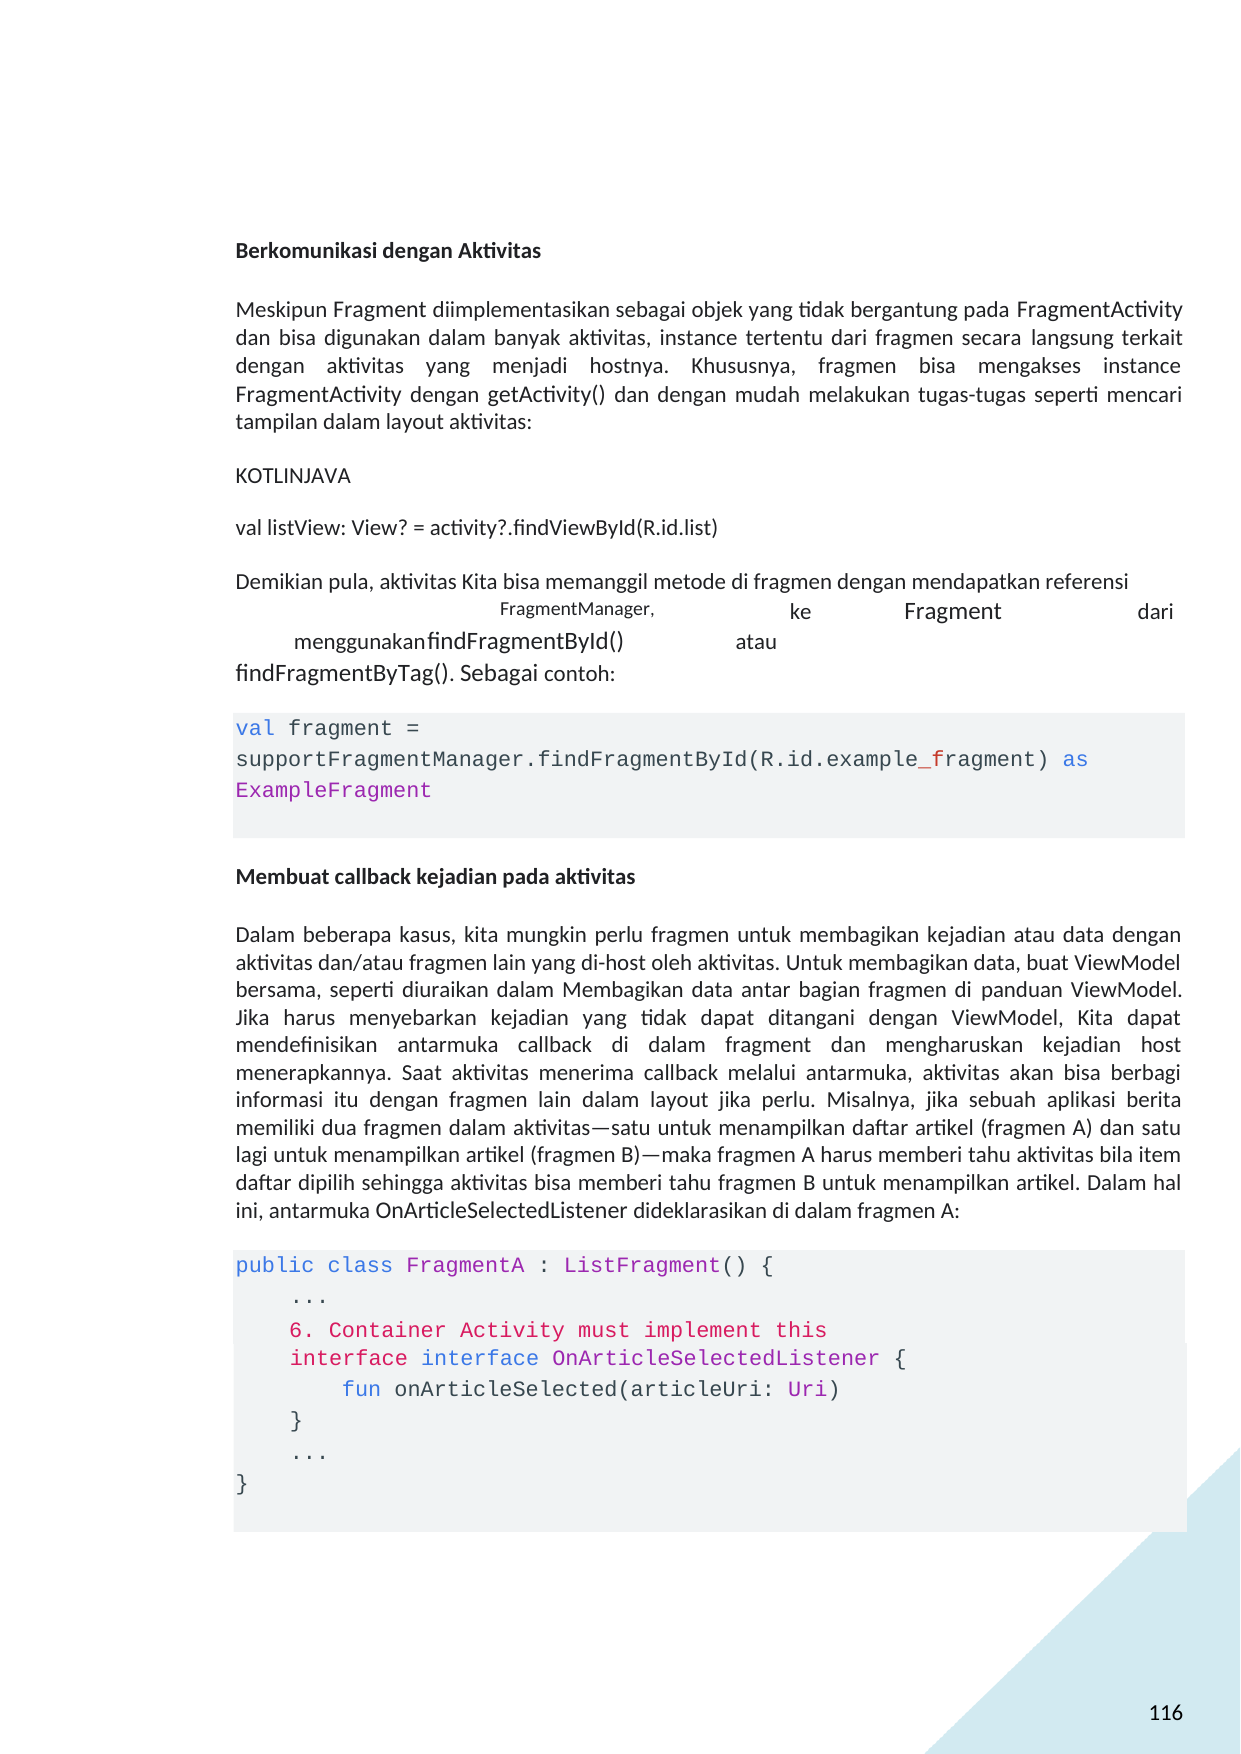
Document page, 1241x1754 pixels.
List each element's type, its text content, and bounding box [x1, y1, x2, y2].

text } [289, 1410, 1183, 1434]
picture [233, 1343, 1241, 1754]
text supportFragmentManager.findFragmentById(R.id.example_fragment) as [235, 748, 1183, 773]
text ExampleFragment [235, 779, 1183, 804]
text val listView: View? = activity?.findViewById(R.id.list) [235, 513, 1183, 542]
text public class FragmentA : ListFragment() { [235, 1254, 1183, 1279]
text findFragmentByTag(). Sebagai contoh: [235, 657, 1183, 687]
text fun onArticleSelected(articleUri: Uri) [342, 1378, 1183, 1403]
text Demikian pula, aktivitas Kita bisa memanggil metode di fragmen dengan mendapatkan referensi [235, 567, 1183, 595]
text val fragment = [235, 717, 1183, 742]
text ... [289, 1285, 1183, 1310]
text KOTLINJAVA [235, 461, 1183, 489]
text FragmentManager, [500, 600, 704, 619]
text ... [289, 1441, 1183, 1466]
text Dalam beberapa kasus, kita mungkin perlu fragmen untuk membagikan kejadian atau data dengan aktivitas dan/atau fragmen lain yang di-host oleh aktivitas. Untuk membagikan data, buat ViewModel bersama, seperti diuraikan dalam Membagikan data antar bagian fragmen di panduan ViewModel. Jika harus menyebarkan kejadian yang tidak dapat ditangani dengan ViewModel, Kita dapat mendefinisikan antarmuka callback di dalam fragment dan mengharuskan kejadian host menerapkannya. Saat aktivitas menerima callback melalui antarmuka, aktivitas akan bisa berbagi informasi itu dengan fragmen lain dalam layout jika perlu. Misalnya, jika sebuah aplikasi berita memiliki dua fragmen dalam aktivitas—satu untuk menampilkan daftar artikel (fragmen A) dan satu lagi untuk menampilkan artikel (fragmen B)—maka fragmen A harus memberi tahu aktivitas bila item daftar dipilih sehingga aktivitas bisa memberi tahu fragmen B untuk menampilkan artikel. Dalam hal ini, antarmuka OnArticleSelectedListener dideklarasikan di dalam fragmen A: [235, 921, 1183, 1224]
text Berkomunikasi dengan Aktivitas [235, 236, 1183, 264]
text Membuat callback kejadian pada aktivitas [235, 862, 1183, 891]
list Container Activity must implement this interface interface OnArticleSelectedListener { [289, 1319, 958, 1372]
text ke Fragment dari menggunakan findFragmentById() atau [235, 595, 1183, 656]
text } [235, 1472, 1183, 1497]
text Meskipun Fragment diimplementasikan sebagai objek yang tidak bergantung pada FragmentActivity dan bisa digunakan dalam banyak aktivitas, instance tertentu dari fragmen secara langsung terkait dengan aktivitas yang menjadi hostnya. Khususnya, fragmen bisa mengakses instance FragmentActivity dengan getActivity() dan dengan mudah melakukan tugas-tugas seperti mencari tampilan dalam layout aktivitas: [235, 294, 1183, 436]
